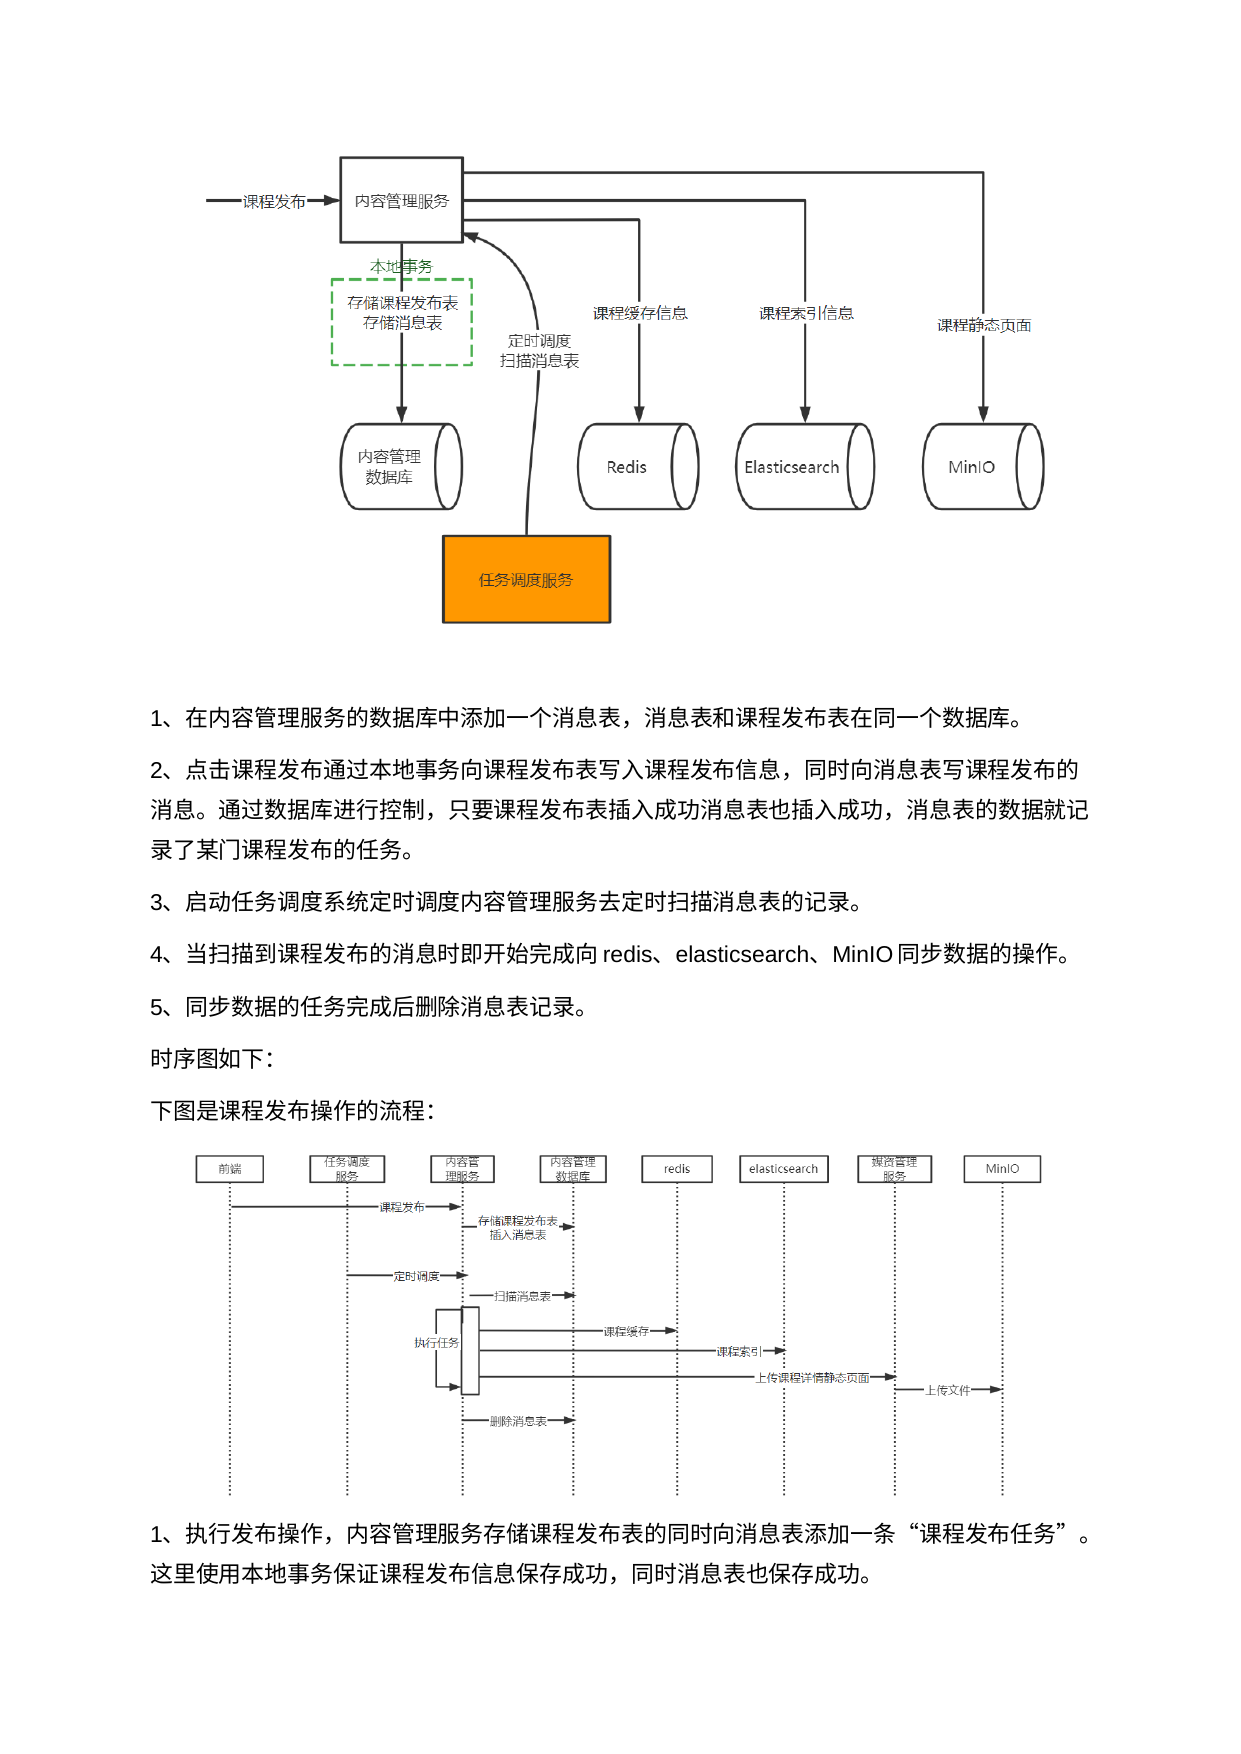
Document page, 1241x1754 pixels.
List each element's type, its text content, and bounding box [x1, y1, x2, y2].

text 下图是课程发布操作的流程： [150, 1093, 1090, 1126]
text 4、当扫描到课程发布的消息时即开始完成向redis、elasticsearch、MinIO同步数据的操作。 [150, 936, 1090, 969]
picture [188, 150, 1052, 638]
text 时序图如下： [150, 1041, 1090, 1074]
text 5、同步数据的任务完成后删除消息表记录。 [150, 988, 1090, 1022]
text 1、执行发布操作，内容管理服务存储课程发布表的同时向消息表添加一条“课程发布任务”。这里使用本地事务保证课程发布信息保存成功，同时消息表也保存成功。 [150, 1516, 1090, 1589]
text 1、在内容管理服务的数据库中添加一个消息表，消息表和课程发布表在同一个数据库。 [150, 700, 1090, 733]
text 2、点击课程发布通过本地事务向课程发布表写入课程发布信息，同时向消息表写课程发布的消息。通过数据库进行控制，只要课程发布表插入成功消息表也插入成功，消息表的数据就记录了某门课程发布的任务。 [150, 752, 1090, 865]
text 3、启动任务调度系统定时调度内容管理服务去定时扫描消息表的记录。 [150, 884, 1090, 917]
picture [188, 1145, 1052, 1499]
